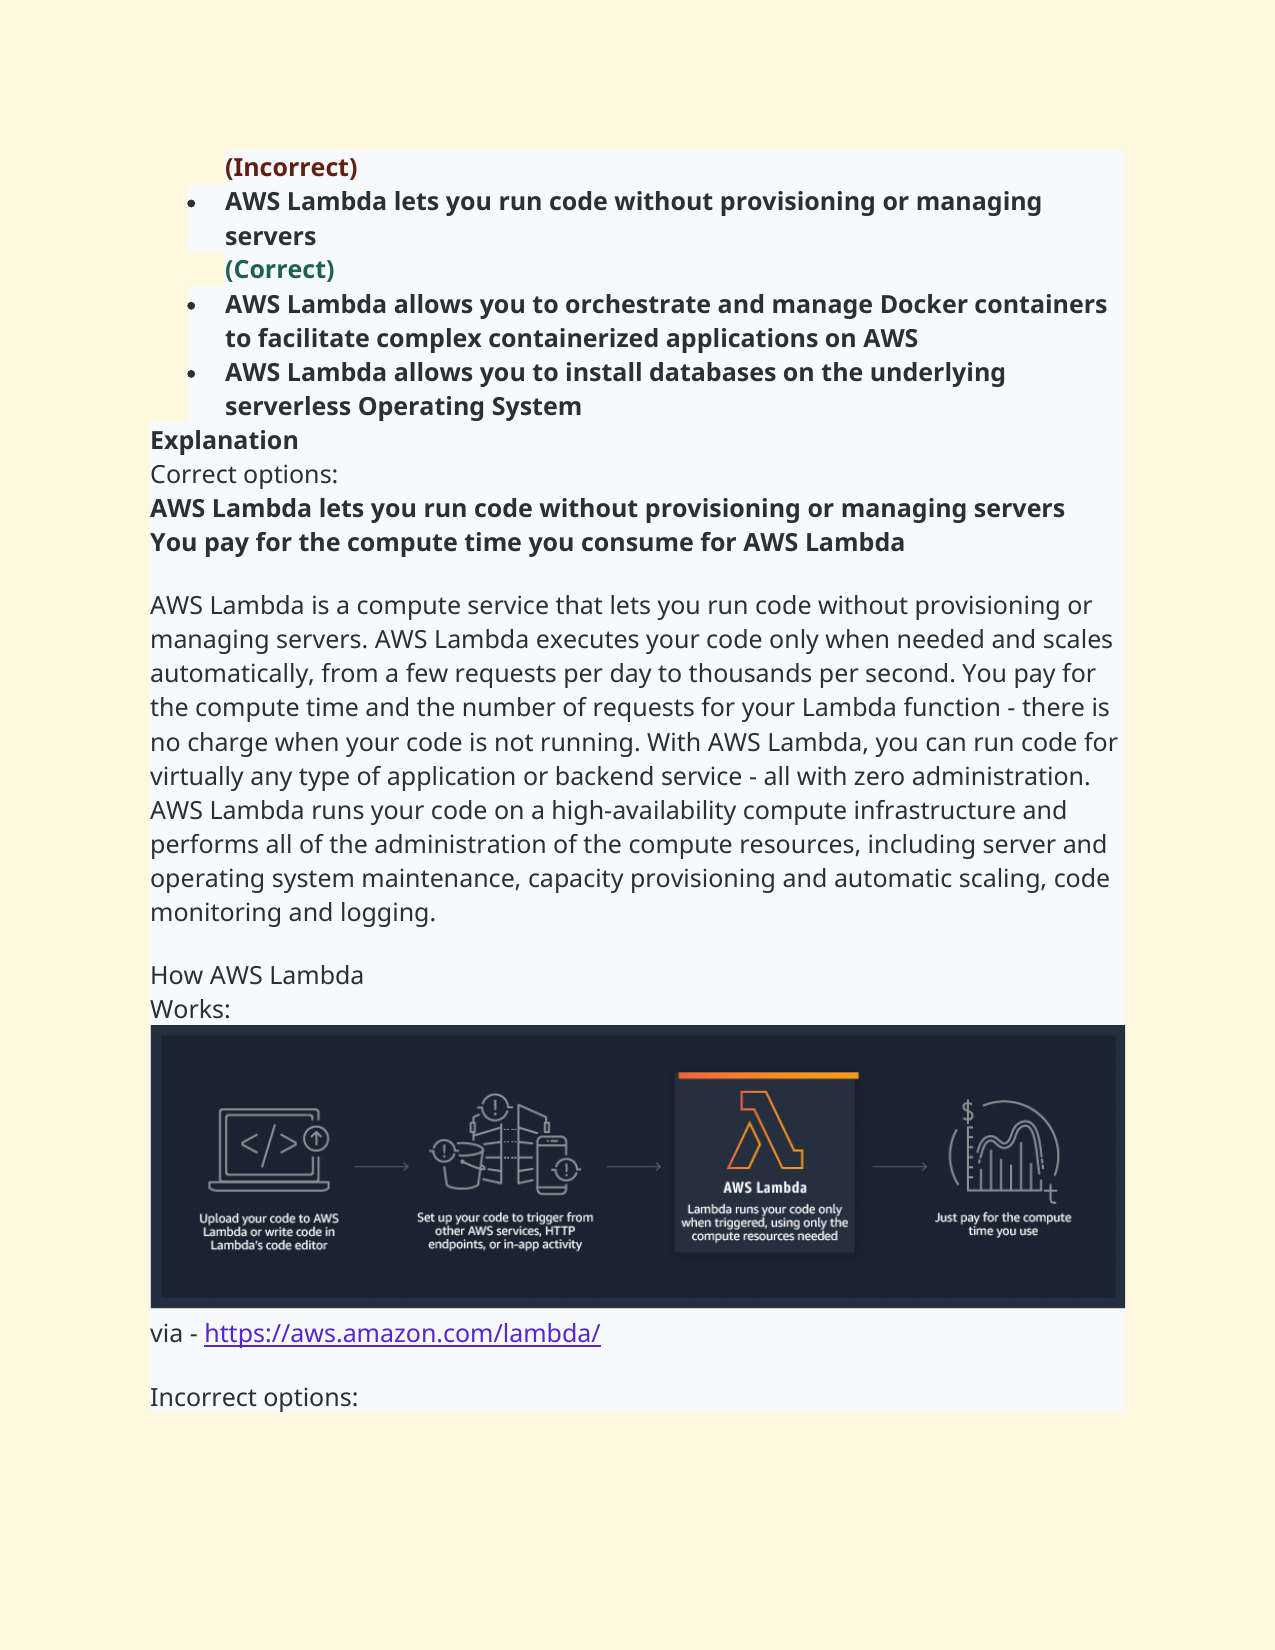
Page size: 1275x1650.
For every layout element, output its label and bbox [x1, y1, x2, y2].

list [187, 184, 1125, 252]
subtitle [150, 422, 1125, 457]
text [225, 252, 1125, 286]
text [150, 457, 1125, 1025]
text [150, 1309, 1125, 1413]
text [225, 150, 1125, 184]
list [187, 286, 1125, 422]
picture [150, 1025, 1125, 1309]
